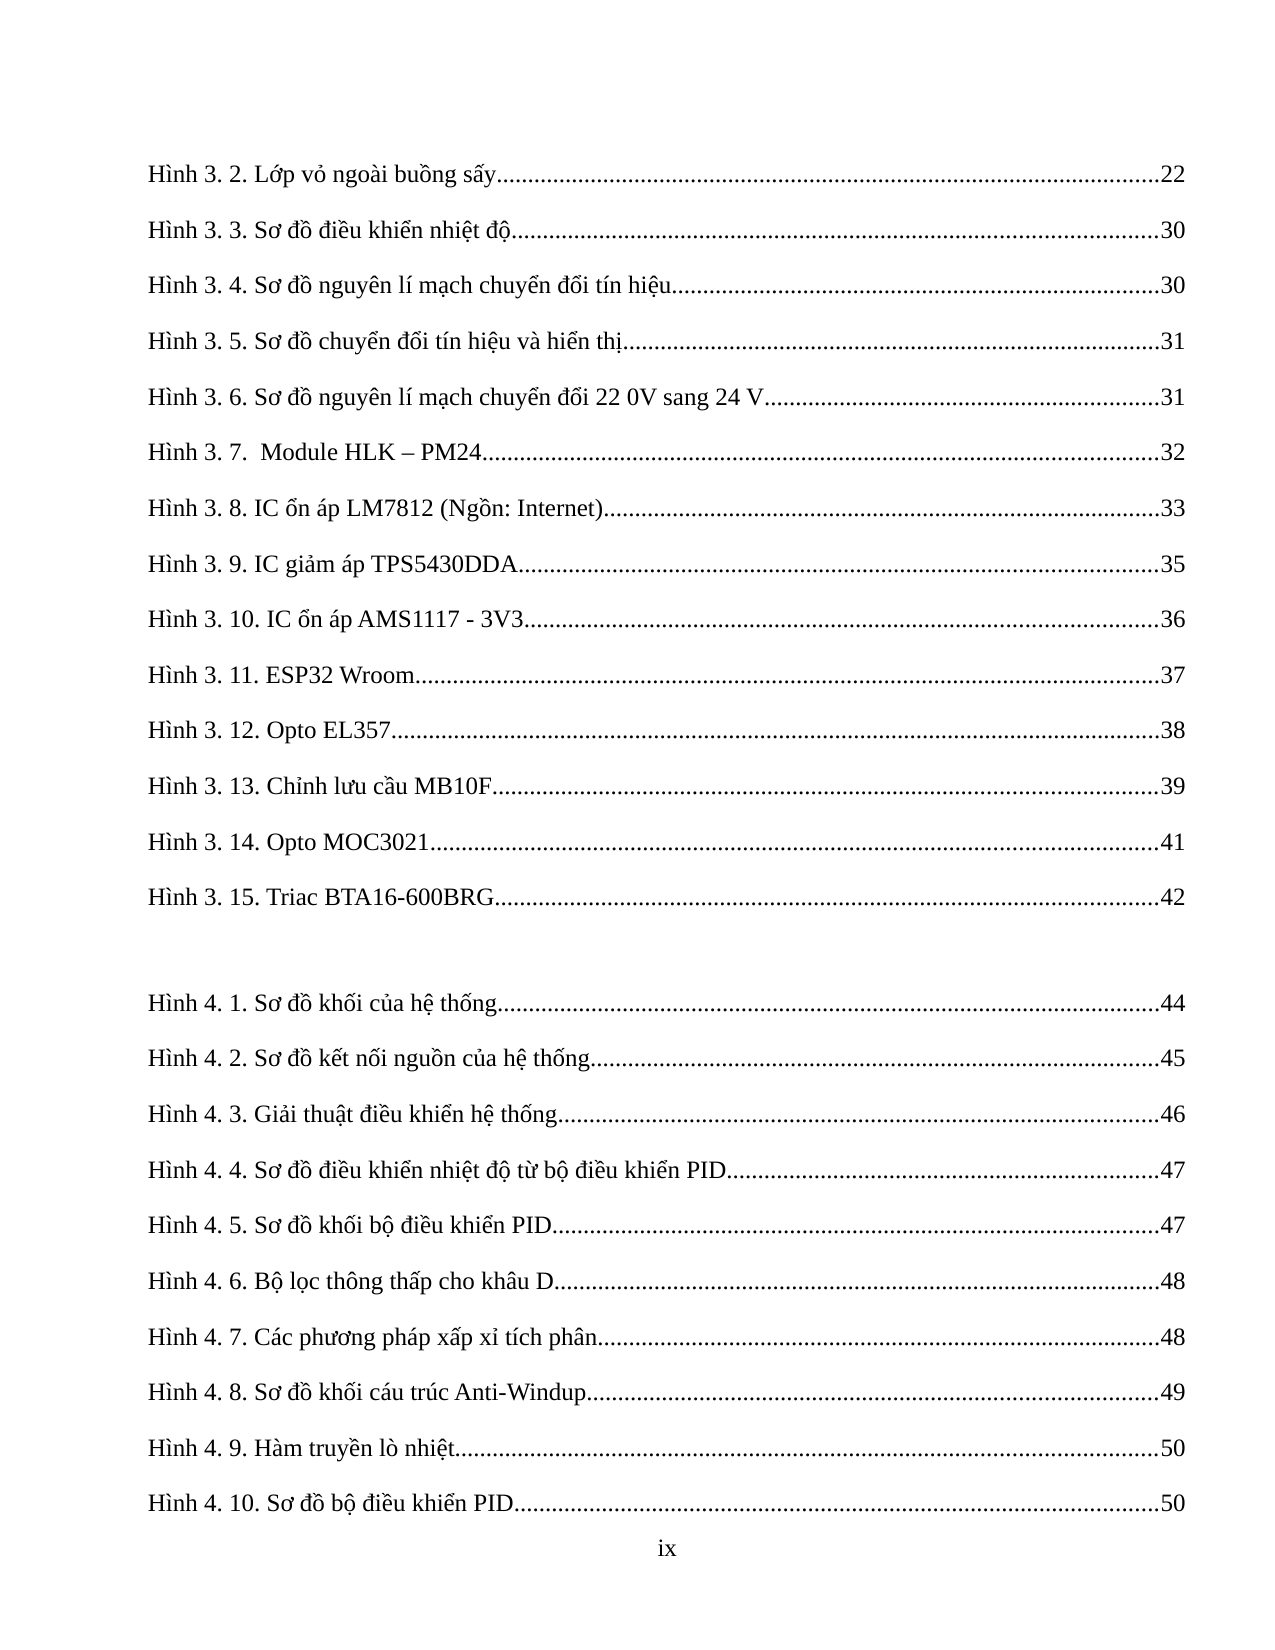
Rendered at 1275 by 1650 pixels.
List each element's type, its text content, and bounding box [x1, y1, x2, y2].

text Hình 3. 9. IC giảm áp TPS5430DDA 35 [148, 549, 1186, 577]
text Hình 4. 10. Sơ đồ bộ điều khiển PID 50 [148, 1488, 1186, 1517]
text Hình 4. 9. Hàm truyền lò nhiệt 50 [148, 1433, 1186, 1462]
text Hình 3. 6. Sơ đồ nguyên lí mạch chuyển đổi 22 0V sang 24 V 31 [148, 382, 1186, 411]
text Hình 3. 7. Module HLK – PM24 32 [148, 437, 1186, 466]
text Hình 4. 7. Các phương pháp xấp xỉ tích phân 48 [148, 1322, 1186, 1350]
text Hình 4. 2. Sơ đồ kết nối nguồn của hệ thống 45 [148, 1043, 1186, 1072]
text Hình 4. 6. Bộ lọc thông thấp cho khâu D 48 [148, 1266, 1186, 1295]
text Hình 3. 11. ESP32 Wroom 37 [148, 660, 1186, 689]
text Hình 3. 4. Sơ đồ nguyên lí mạch chuyển đổi tín hiệu 30 [148, 271, 1186, 299]
text Hình 3. 15. Triac BTA16-600BRG 42 [148, 882, 1186, 911]
text Hình 4. 5. Sơ đồ khối bộ điều khiển PID 47 [148, 1210, 1186, 1239]
text Hình 3. 14. Opto MOC3021 41 [148, 827, 1186, 856]
text Hình 3. 8. IC ổn áp LM7812 (Ngồn: Internet) 33 [148, 493, 1186, 522]
text Hình 4. 4. Sơ đồ điều khiển nhiệt độ từ bộ điều khiển PID 47 [148, 1155, 1186, 1183]
text Hình 4. 3. Giải thuật điều khiển hệ thống 46 [148, 1099, 1186, 1128]
text Hình 4. 1. Sơ đồ khối của hệ thống 44 [148, 988, 1186, 1017]
text Hình 4. 8. Sơ đồ khối cáu trúc Anti-Windup 49 [148, 1377, 1186, 1406]
text Hình 3. 13. Chỉnh lưu cầu MB10F 39 [148, 771, 1186, 800]
text Hình 3. 5. Sơ đồ chuyển đổi tín hiệu và hiển thị 31 [148, 326, 1186, 355]
text Hình 3. 3. Sơ đồ điều khiển nhiệt độ 30 [148, 215, 1186, 244]
text Hình 3. 12. Opto EL357 38 [148, 716, 1186, 744]
text Hình 3. 2. Lớp vỏ ngoài buồng sấy 22 [148, 159, 1186, 188]
text Hình 3. 10. IC ổn áp AMS1117 - 3V3 36 [148, 604, 1186, 633]
